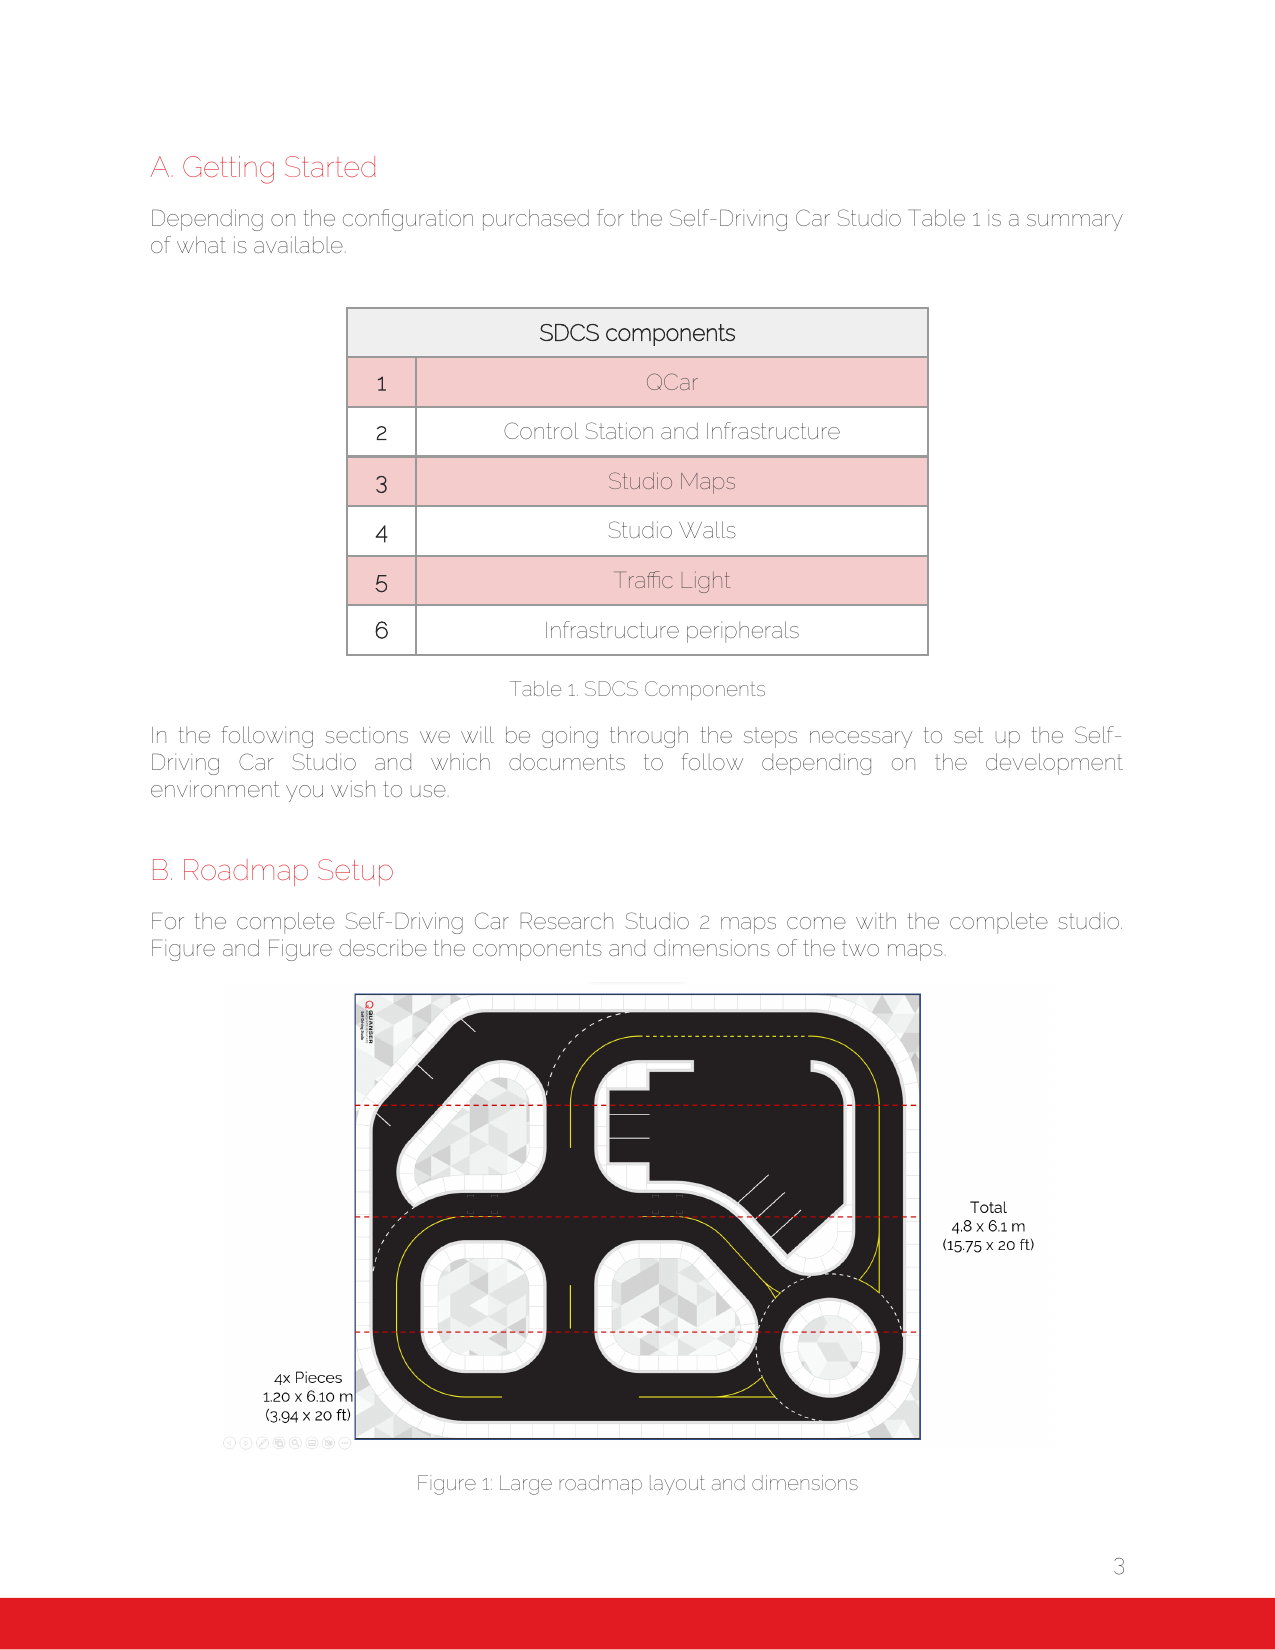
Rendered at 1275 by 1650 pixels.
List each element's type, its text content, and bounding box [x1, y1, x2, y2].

table_cell 4 [348, 507, 415, 554]
table_cell Studio Maps [417, 458, 927, 505]
table_cell 6 [348, 606, 415, 654]
table_cell Studio Walls [417, 507, 927, 554]
subtitle A. Getting Started [150, 150, 1125, 184]
table_cell Control Station and Infrastructure [417, 408, 927, 455]
text Figure 1: Large roadmap layout and dimensions [150, 1471, 1125, 1496]
table_header SDCS components [348, 309, 927, 356]
table_cell Infrastructure peripherals [417, 606, 927, 654]
table_cell 2 [348, 408, 415, 455]
subtitle B. Roadmap Setup [150, 852, 1125, 887]
text Depending on the configuration purchased for the Self-Driving Car Studio Table 1 is a summary of what is available. [150, 205, 1125, 259]
table_cell Traffic Light [417, 557, 927, 604]
table_cell QCar [417, 358, 927, 406]
text In the following sections we will be going through the steps necessary to set up the Self-Driving Car Studio and which documents to follow depending on the development environment you wish to use. [150, 722, 1125, 802]
text Table 1. SDCS Components [150, 677, 1125, 701]
table_cell 3 [348, 458, 415, 505]
text For the complete Self-Driving Car Research Studio 2 maps come with the complete studio. Figure 1 and Figure 2 describe the components and dimensions of the two maps. [150, 908, 1125, 961]
table_cell 5 [348, 557, 415, 604]
table_cell 1 [348, 358, 415, 406]
picture [221, 982, 1054, 1451]
